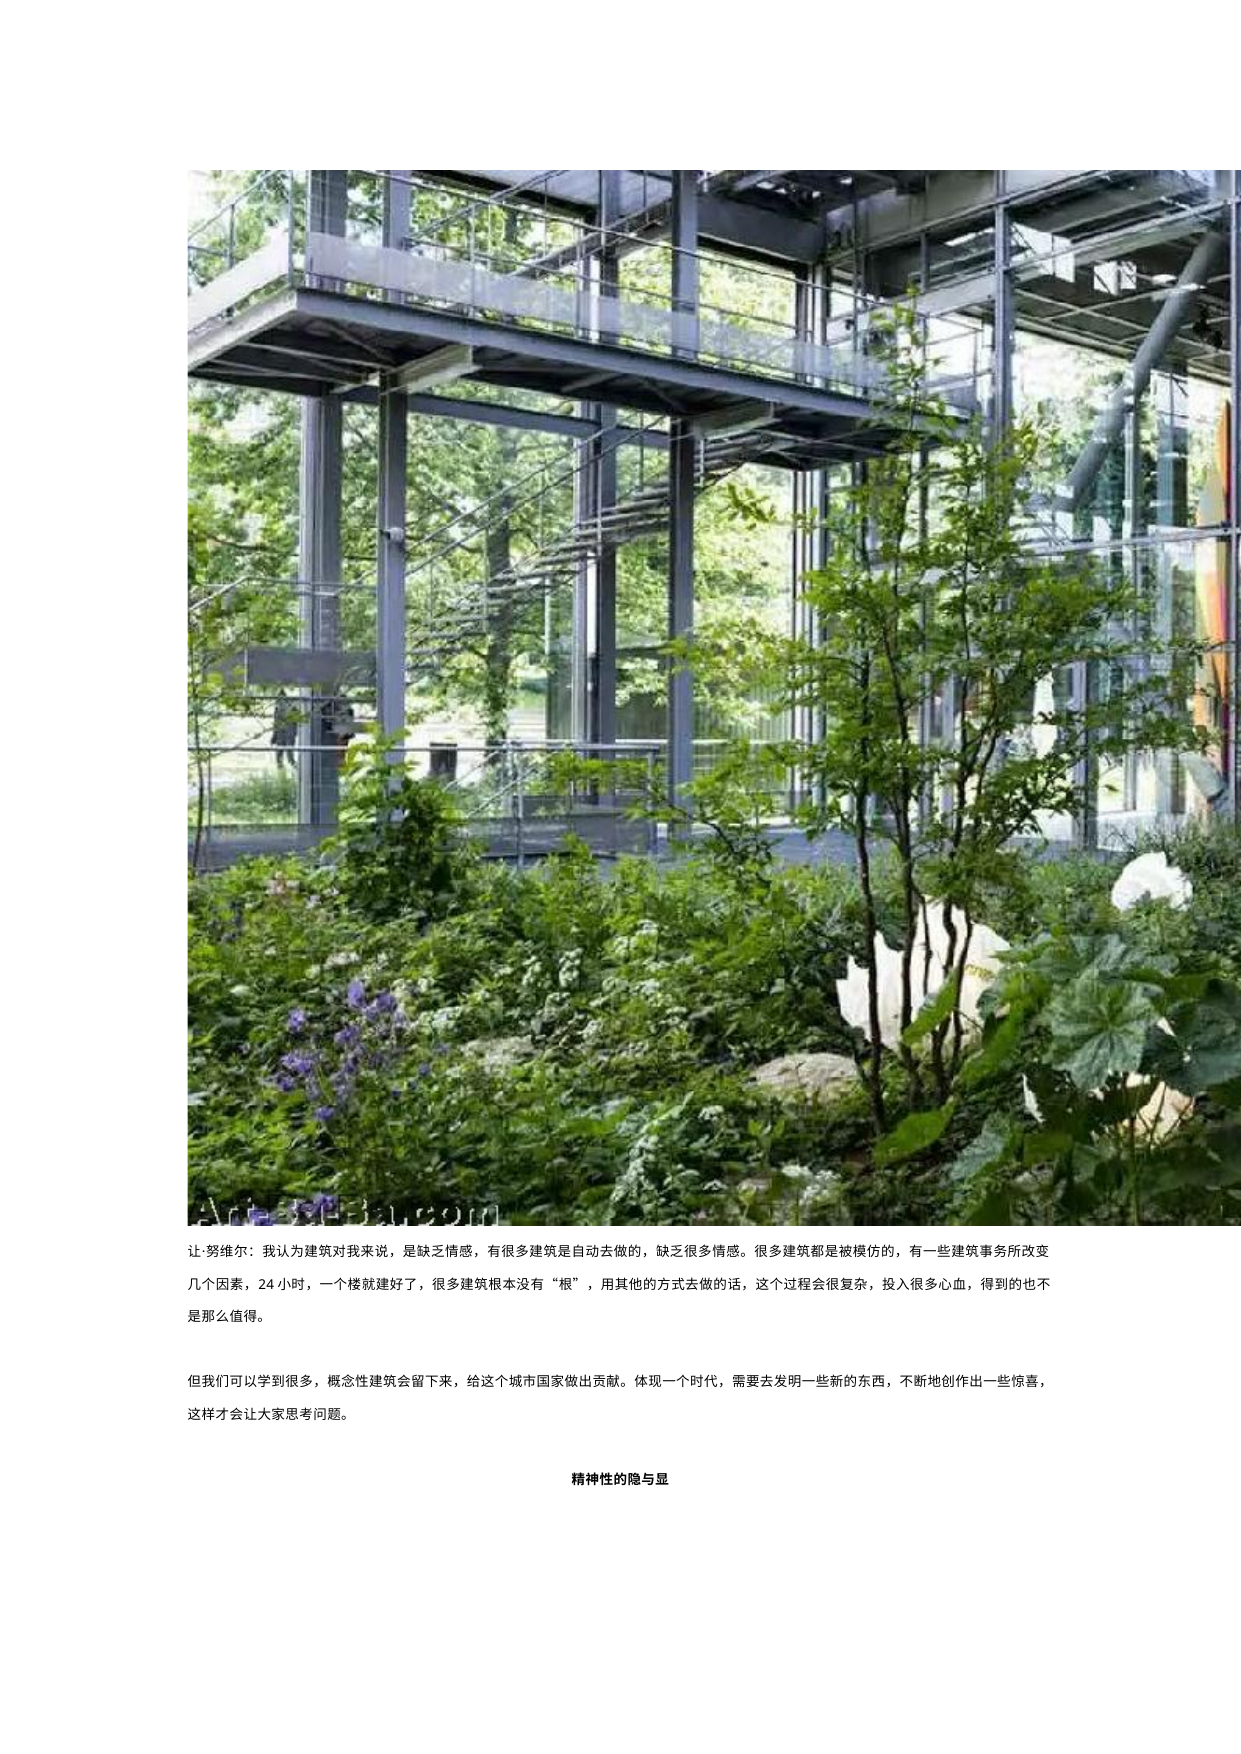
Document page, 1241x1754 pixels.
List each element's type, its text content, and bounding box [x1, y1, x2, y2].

text 但我们可以学到很多，概念性建筑会留下来，给这个城市国家做出贡献。体现一个时代，需要去发明一些新的东西，不断地创作出一些惊喜，这样才会让大家思考问题。 [187, 1364, 1053, 1429]
picture [187, 170, 1241, 1226]
text 让·努维尔：我认为建筑对我来说，是缺乏情感，有很多建筑是自动去做的，缺乏很多情感。很多建筑都是被模仿的，有一些建筑事务所改变几个因素，24小时，一个楼就建好了，很多建筑根本没有“根”，用其他的方式去做的话，这个过程会很复杂，投入很多心血，得到的也不是那么值得。 [187, 1234, 1053, 1332]
text 精神性的隐与显 [187, 1462, 1053, 1494]
